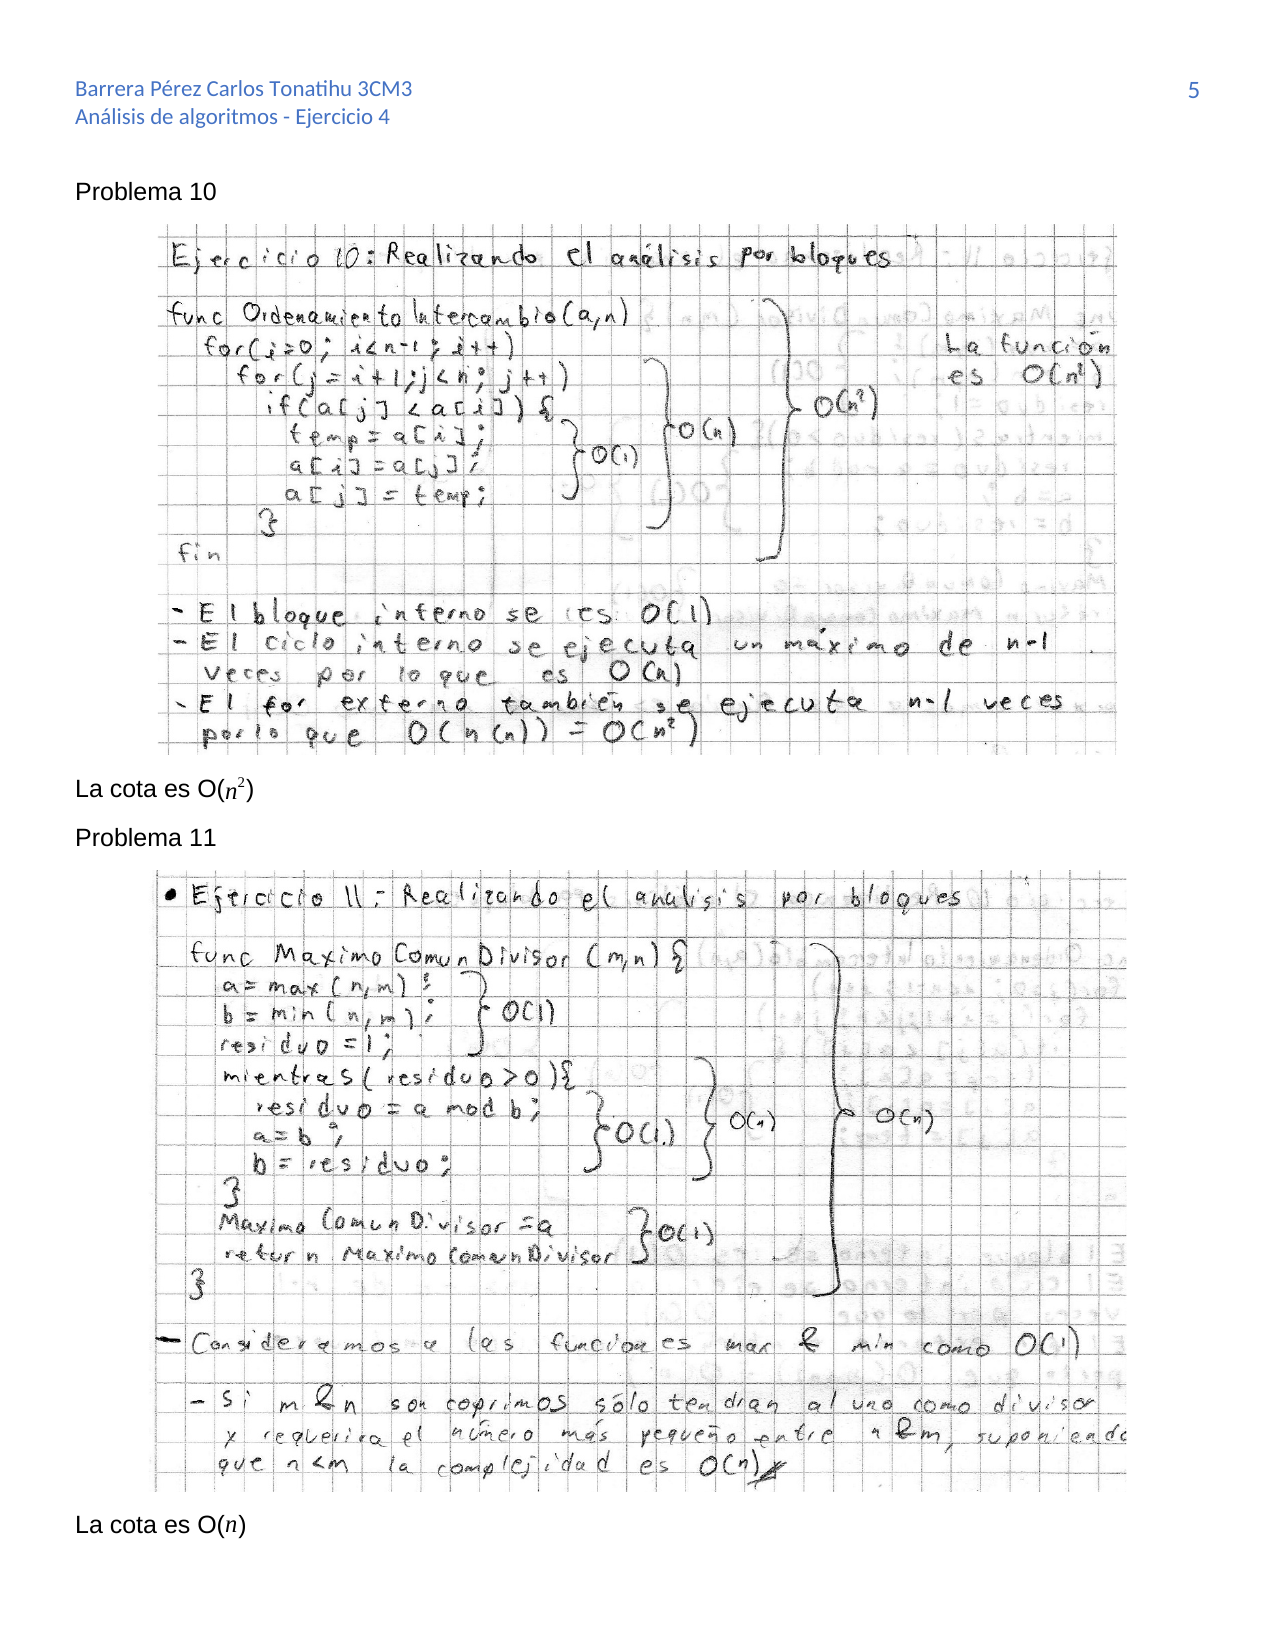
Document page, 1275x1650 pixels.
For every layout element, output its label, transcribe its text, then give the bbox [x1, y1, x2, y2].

picture [148, 870, 1127, 1492]
text La cota es O() [75, 773, 1200, 804]
text Problema 11 [75, 823, 1200, 852]
picture [157, 224, 1118, 755]
text La cota es O() [75, 1510, 1200, 1539]
text Problema 10 [75, 177, 1200, 206]
